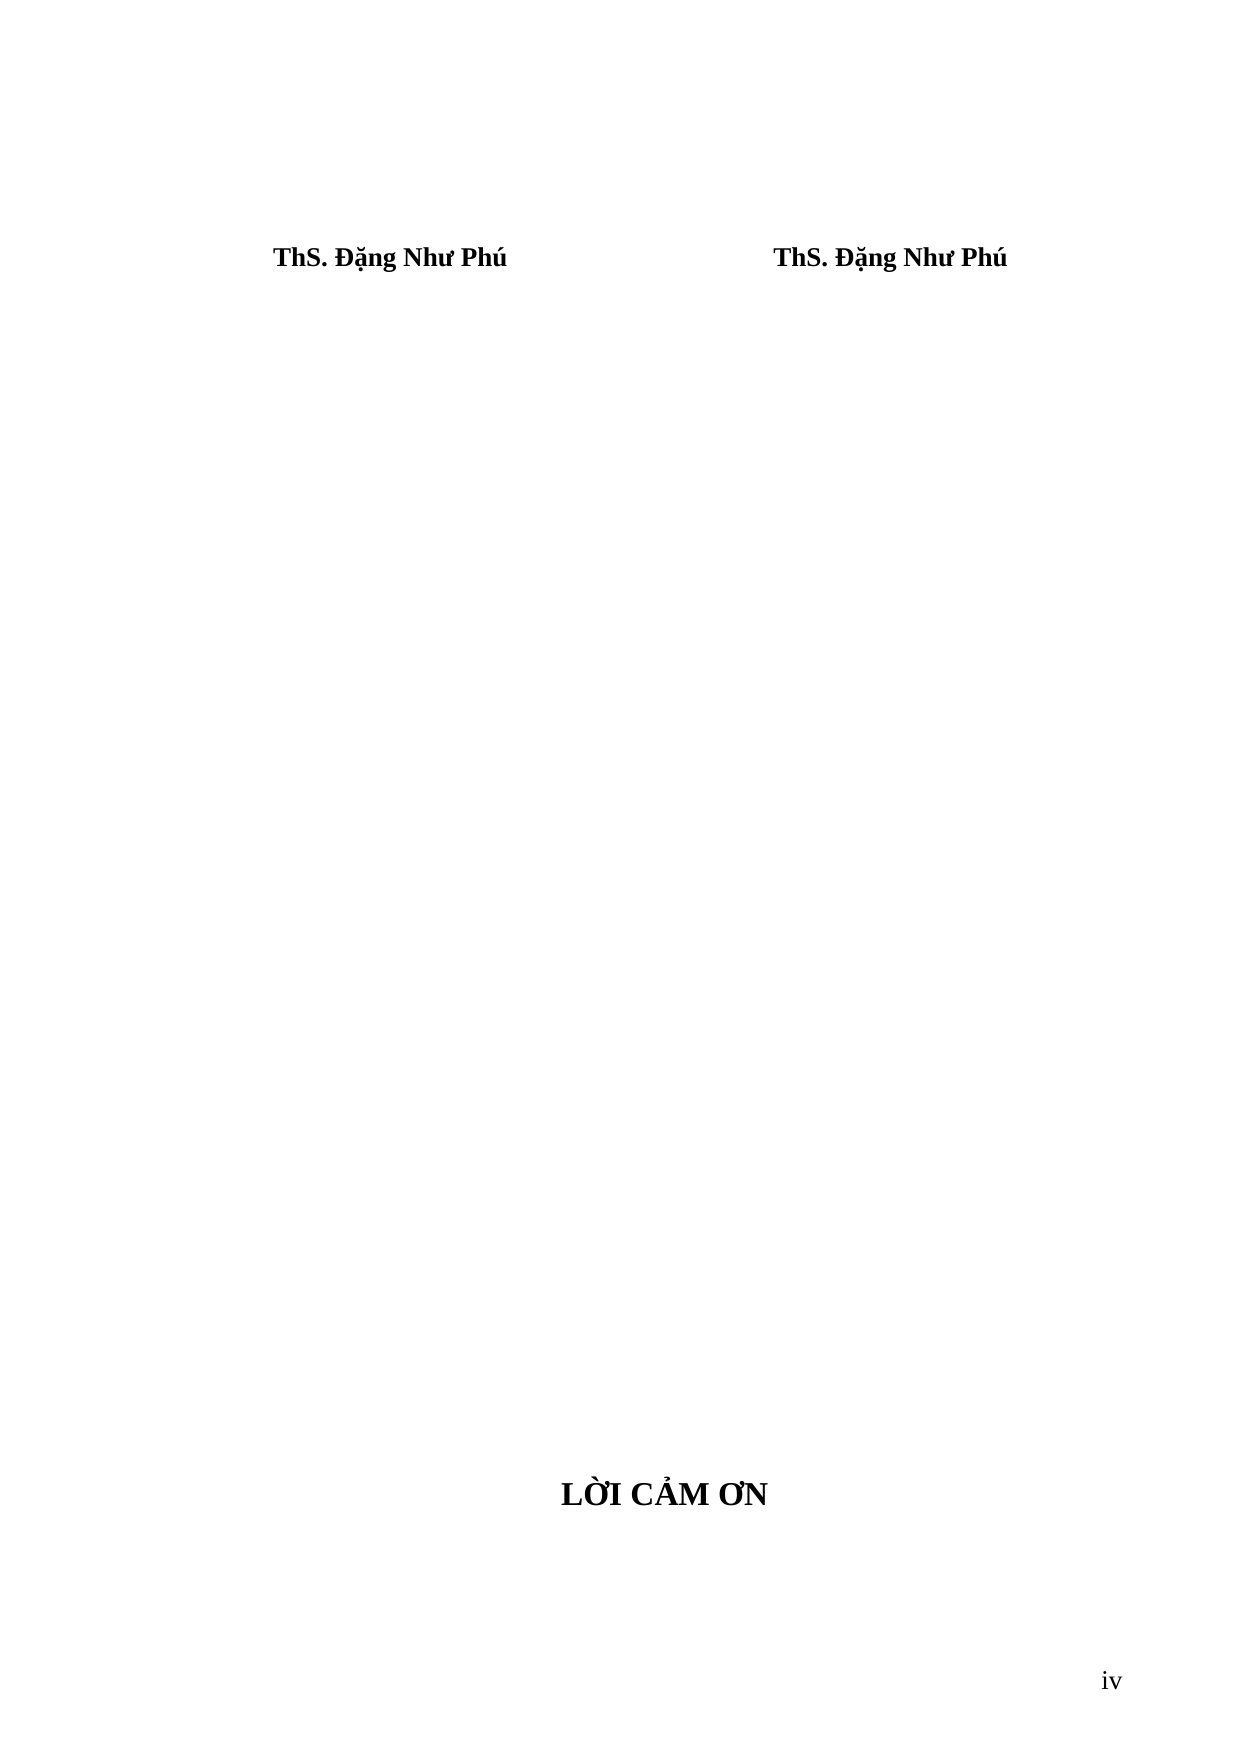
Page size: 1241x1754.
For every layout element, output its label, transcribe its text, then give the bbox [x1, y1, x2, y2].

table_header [195, 148, 585, 288]
subtitle LỜI CẢM ƠN [207, 1474, 1122, 1512]
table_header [585, 148, 1133, 288]
